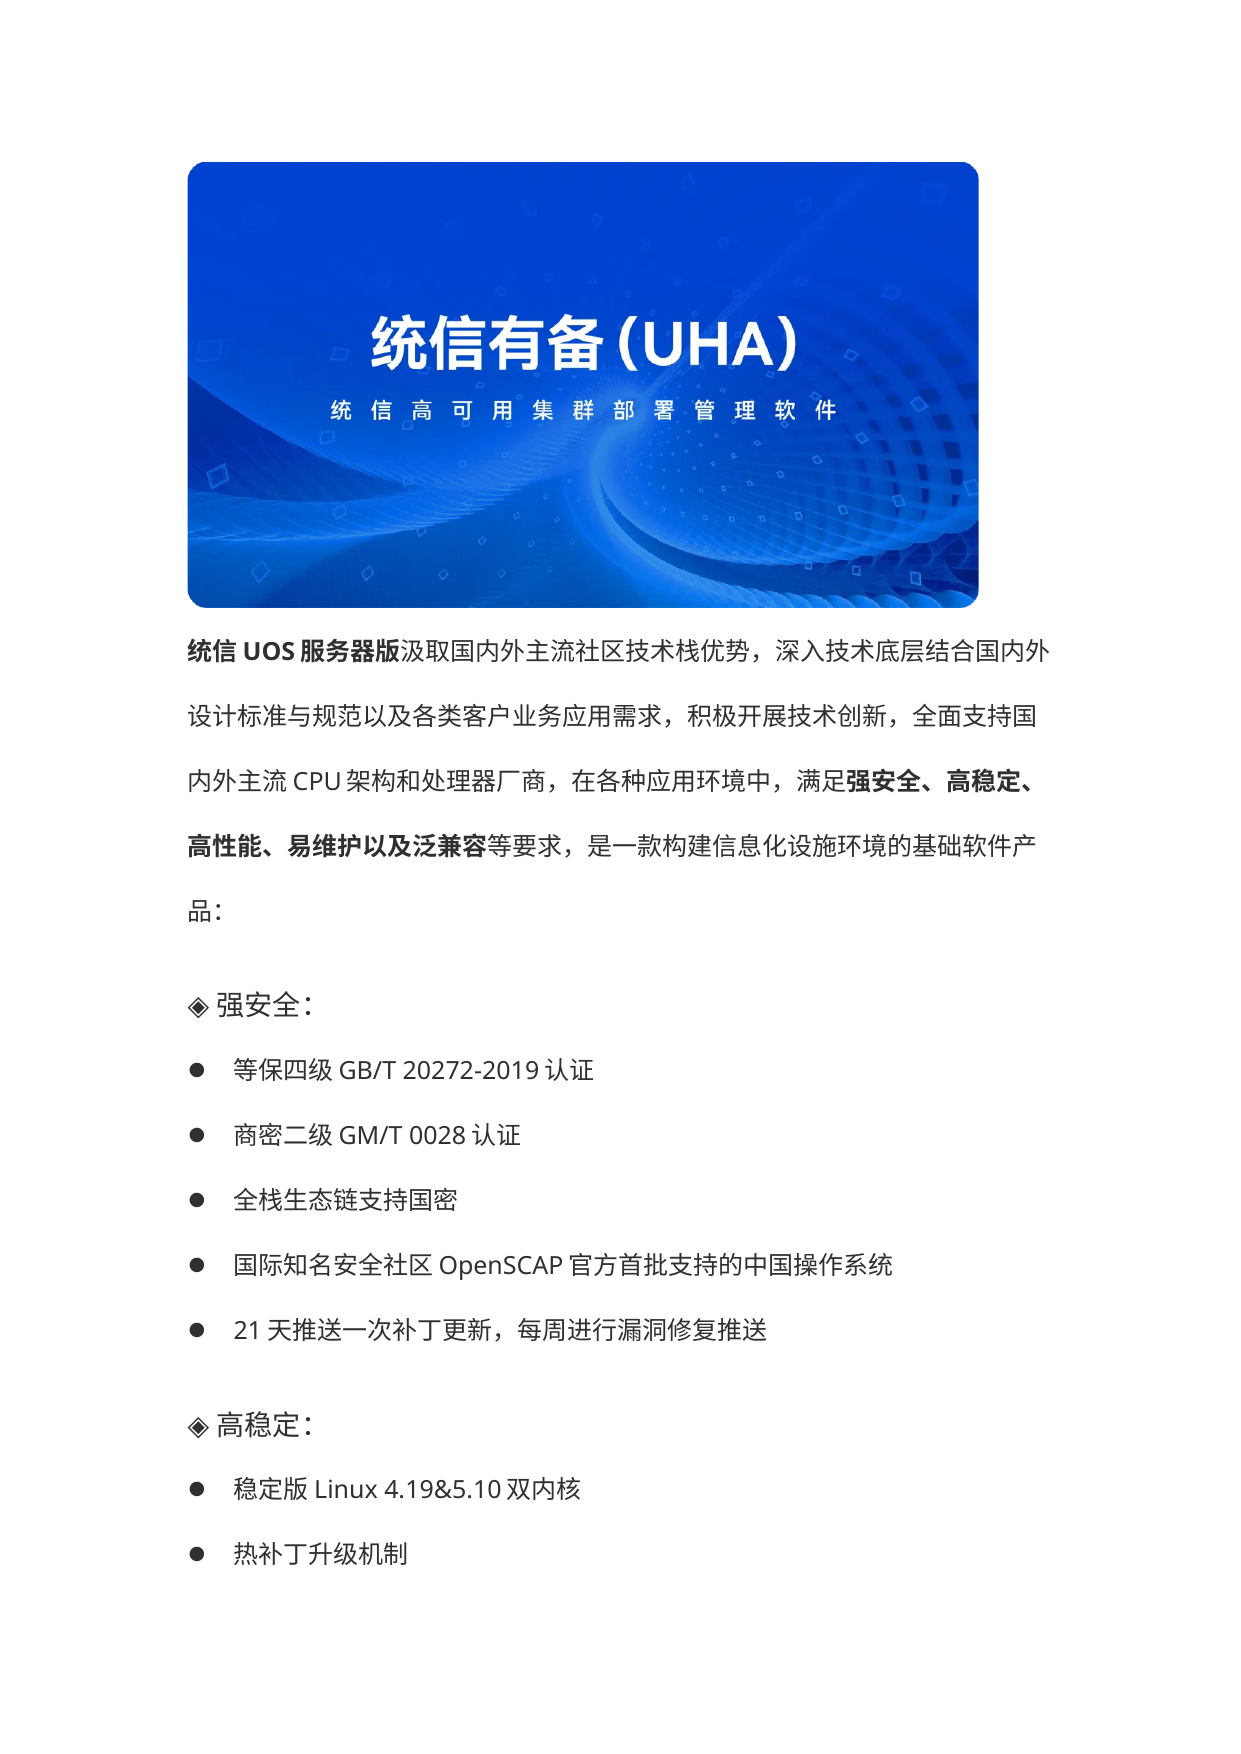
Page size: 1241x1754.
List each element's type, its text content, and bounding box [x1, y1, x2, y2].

list 等保四级GB/T 20272-2019认证 [187, 1036, 1053, 1101]
list 热补丁升级机制 [187, 1520, 1053, 1585]
list 21天推送一次补丁更新，每周进行漏洞修复推送 [187, 1296, 1053, 1361]
list 稳定版 Linux 4.19&5.10双内核 [187, 1455, 1053, 1520]
list 商密二级GM/T 0028认证 [187, 1101, 1053, 1166]
list 国际知名安全社区OpenSCAP官方首批支持的中国操作系统 [187, 1231, 1053, 1296]
text ◈ 强安全： [187, 971, 1053, 1036]
text ◈ 高稳定： [187, 1390, 1053, 1455]
text 统信UOS服务器版汲取国内外主流社区技术栈优势，深入技术底层结合国内外设计标准与规范以及各类客户业务应用需求，积极开展技术创新，全面支持国内外主流CPU架构和处理器厂商，在各种应用环境中，满足强安全、高稳定、高性能、易维护以及泛兼容等要求，是一款构建信息化设施环境的基础软件产品： [187, 617, 1053, 942]
picture [187, 162, 979, 608]
list 全栈生态链支持国密 [187, 1166, 1053, 1231]
